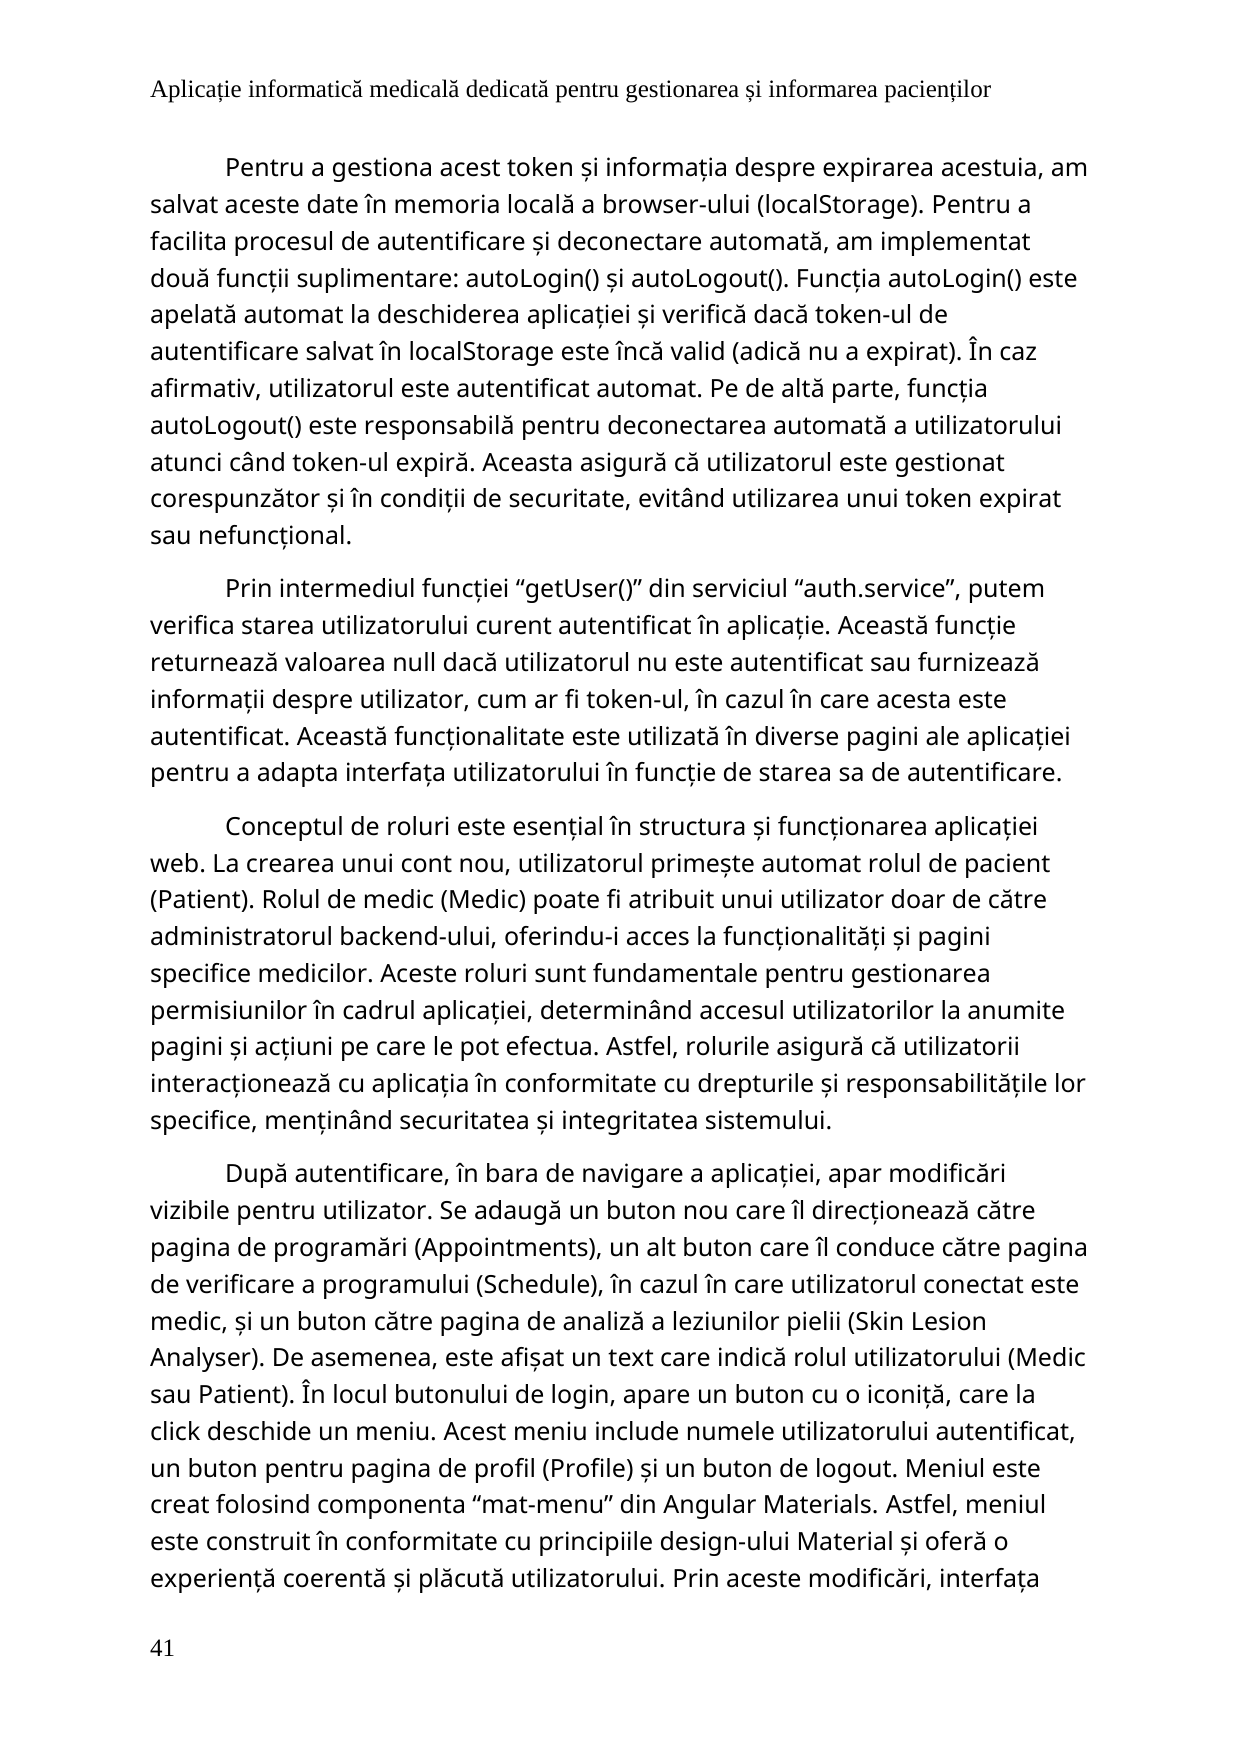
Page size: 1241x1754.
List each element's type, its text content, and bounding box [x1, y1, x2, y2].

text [150, 1156, 1090, 1594]
text Prin intermediul funcției “getUser()” din serviciul “auth.service”, putem verifica starea utilizatorului curent autentificat în aplicație. Această funcție returnează valoarea null dacă utilizatorul nu este autentificat sau furnizează informații despre utilizator, cum ar fi token-ul, în cazul în care acesta este autentificat. Această funcționalitate este utilizată în diverse pagini ale aplicației pentru a adapta interfața utilizatorului în funcție de starea sa de autentificare. [150, 571, 1090, 789]
text Conceptul de roluri este esențial în structura și funcționarea aplicației web. La crearea unui cont nou, utilizatorul primește automat rolul de pacient (Patient). Rolul de medic (Medic) poate fi atribuit unui utilizator doar de către administratorul backend-ului, oferindu-i acces la funcționalități și pagini specifice medicilor. Aceste roluri sunt fundamentale pentru gestionarea permisiunilor în cadrul aplicației, determinând accesul utilizatorilor la anumite pagini și acțiuni pe care le pot efectua. Astfel, rolurile asigură că utilizatorii interacționează cu aplicația în conformitate cu drepturile și responsabilitățile lor specifice, menținând securitatea și integritatea sistemului. [150, 808, 1090, 1137]
text Pentru a gestiona acest token și informația despre expirarea acestuia, am salvat aceste date în memoria locală a browser-ului (localStorage). Pentru a facilita procesul de autentificare și deconectare automată, am implementat două funcții suplimentare: autoLogin() și autoLogout(). Funcția autoLogin() este apelată automat la deschiderea aplicației și verifică dacă token-ul de autentificare salvat în localStorage este încă valid (adică nu a expirat). În caz afirmativ, utilizatorul este autentificat automat. Pe de altă parte, funcția autoLogout() este responsabilă pentru deconectarea automată a utilizatorului atunci când token-ul expiră. Aceasta asigură că utilizatorul este gestionat corespunzător și în condiții de securitate, evitând utilizarea unui token expirat sau nefuncțional. [150, 150, 1090, 552]
